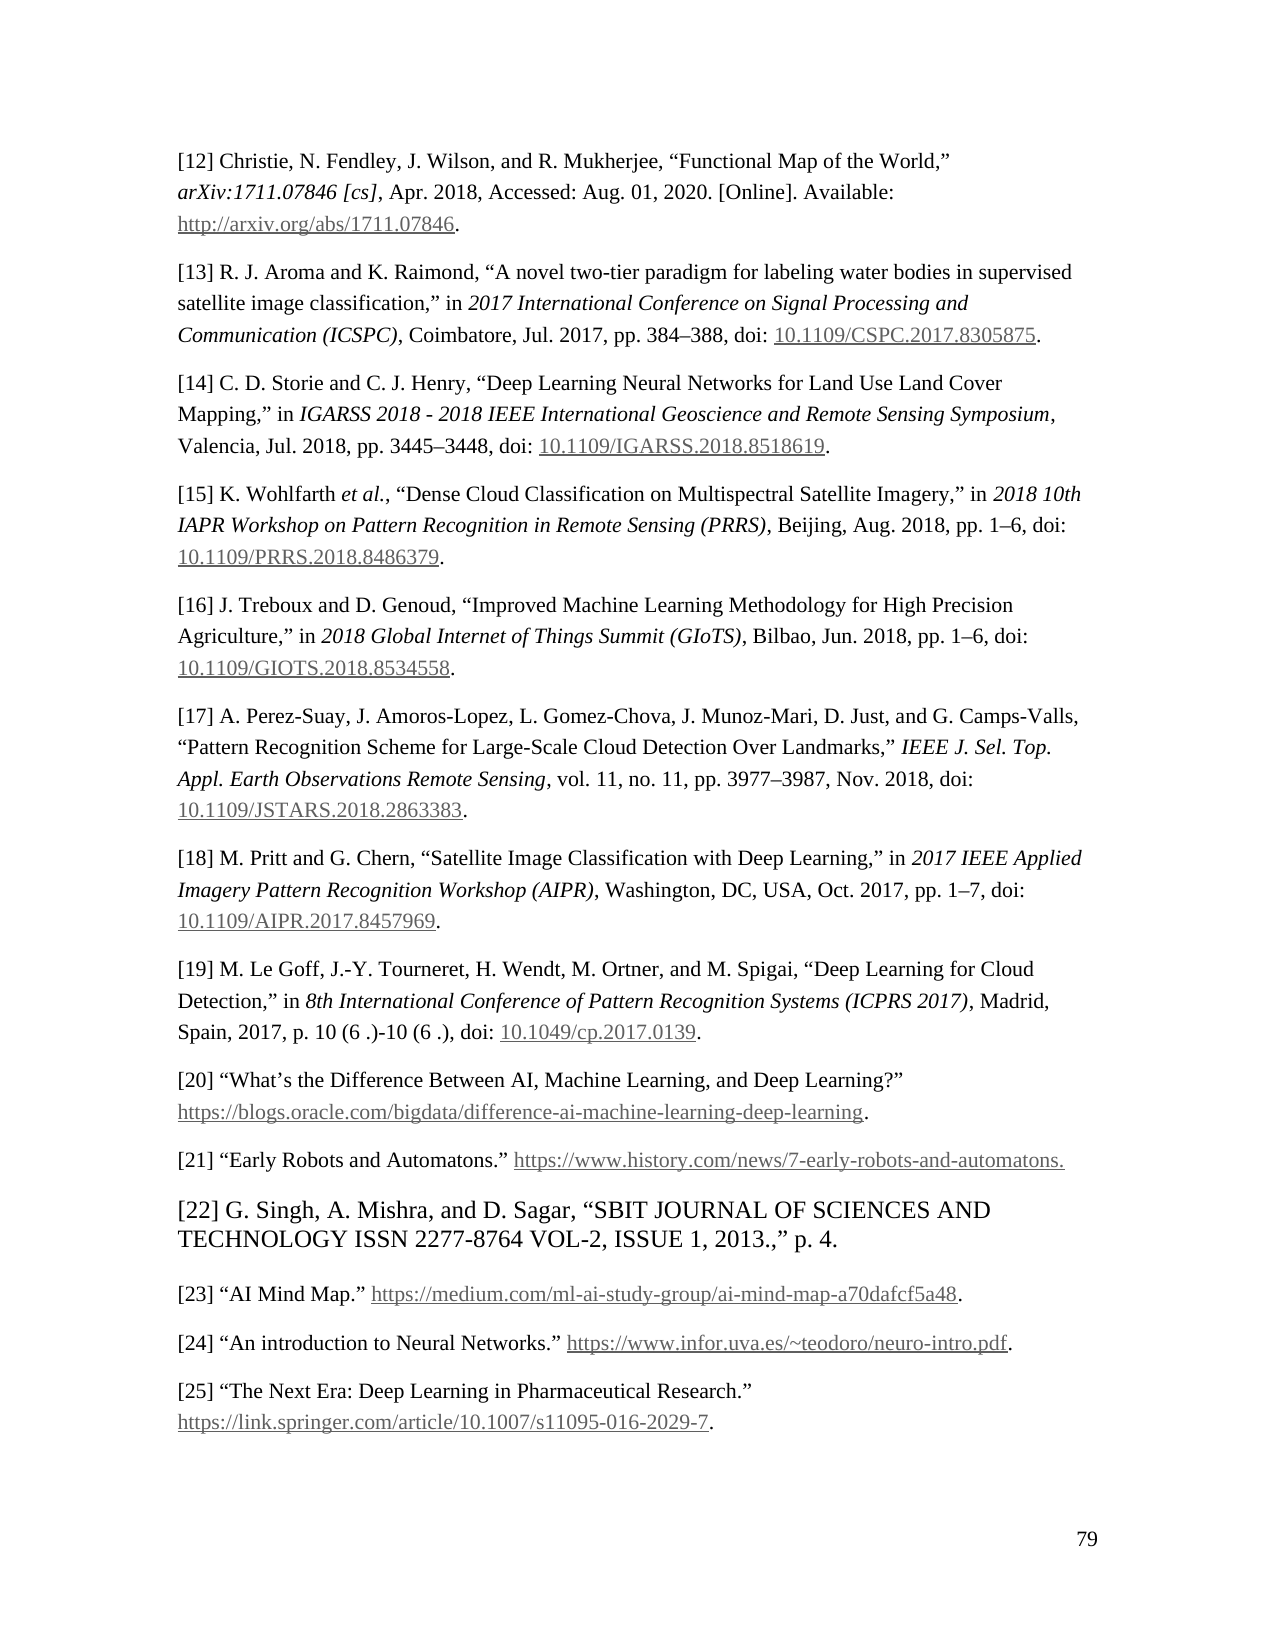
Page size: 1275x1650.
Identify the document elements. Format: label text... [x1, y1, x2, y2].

text [15] K. Wohlfarth et al., “Dense Cloud Classification on Multispectral Satellite Imagery,” in 2018 10th IAPR Workshop on Pattern Recognition in Remote Sensing (PRRS), Beijing, Aug. 2018, pp. 1–6, doi: 10.1109/PRRS.2018.8486379. [177, 481, 1098, 569]
text [25] “The Next Era: Deep Learning in Pharmaceutical Research.” https://link.springer.com/article/10.1007/s11095-016-2029-7. [177, 1378, 1098, 1434]
text [23] “AI Mind Map.” https://medium.com/ml-ai-study-group/ai-mind-map-a70dafcf5a48. [177, 1281, 1098, 1307]
text [13] R. J. Aroma and K. Raimond, “A novel two-tier paradigm for labeling water bodies in supervised satellite image classification,” in 2017 International Conference on Signal Processing and Communication (ICSPC), Coimbatore, Jul. 2017, pp. 384–388, doi: 10.1109/CSPC.2017.8305875. [177, 259, 1098, 347]
text [19] M. Le Goff, J.-Y. Tourneret, H. Wendt, M. Ortner, and M. Spigai, “Deep Learning for Cloud Detection,” in 8th International Conference of Pattern Recognition Systems (ICPRS 2017), Madrid, Spain, 2017, p. 10 (6 .)-10 (6 .), doi: 10.1049/cp.2017.0139. [177, 956, 1098, 1044]
text [20] “What’s the Difference Between AI, Machine Learning, and Deep Learning?” https://blogs.oracle.com/bigdata/difference-ai-machine-learning-deep-learning. [177, 1067, 1098, 1124]
text [18] M. Pritt and G. Chern, “Satellite Image Classification with Deep Learning,” in 2017 IEEE Applied Imagery Pattern Recognition Workshop (AIPR), Washington, DC, USA, Oct. 2017, pp. 1–7, doi: 10.1109/AIPR.2017.8457969. [177, 845, 1098, 933]
text [24] “An introduction to Neural Networks.” https://www.infor.uva.es/~teodoro/neuro-intro.pdf. [177, 1329, 1098, 1355]
text [17] A. Perez-Suay, J. Amoros-Lopez, L. Gomez-Chova, J. Munoz-Mari, D. Just, and G. Camps-Valls, “Pattern Recognition Scheme for Large-Scale Cloud Detection Over Landmarks,” IEEE J. Sel. Top. Appl. Earth Observations Remote Sensing, vol. 11, no. 11, pp. 3977–3987, Nov. 2018, doi: 10.1109/JSTARS.2018.2863383. [177, 703, 1098, 822]
text [12] Christie, N. Fendley, J. Wilson, and R. Mukherjee, “Functional Map of the World,” arXiv:1711.07846 [cs], Apr. 2018, Accessed: Aug. 01, 2020. [Online]. Available: http://arxiv.org/abs/1711.07846. [177, 148, 1098, 236]
text [21] “Early Robots and Automatons.” https://www.history.com/news/7-early-robots-and-automatons. [177, 1147, 1098, 1172]
text [16] J. Treboux and D. Genoud, “Improved Machine Learning Methodology for High Precision Agriculture,” in 2018 Global Internet of Things Summit (GIoTS), Bilbao, Jun. 2018, pp. 1–6, doi: 10.1109/GIOTS.2018.8534558. [177, 592, 1098, 680]
text [14] C. D. Storie and C. J. Henry, “Deep Learning Neural Networks for Land Use Land Cover Mapping,” in IGARSS 2018 - 2018 IEEE International Geoscience and Remote Sensing Symposium, Valencia, Jul. 2018, pp. 3445–3448, doi: 10.1109/IGARSS.2018.8518619. [177, 370, 1098, 458]
text [22] G. Singh, A. Mishra, and D. Sagar, “SBIT JOURNAL OF SCIENCES AND TECHNOLOGY ISSN 2277-8764 VOL-2, ISSUE 1, 2013.,” p. 4. [177, 1195, 1098, 1253]
